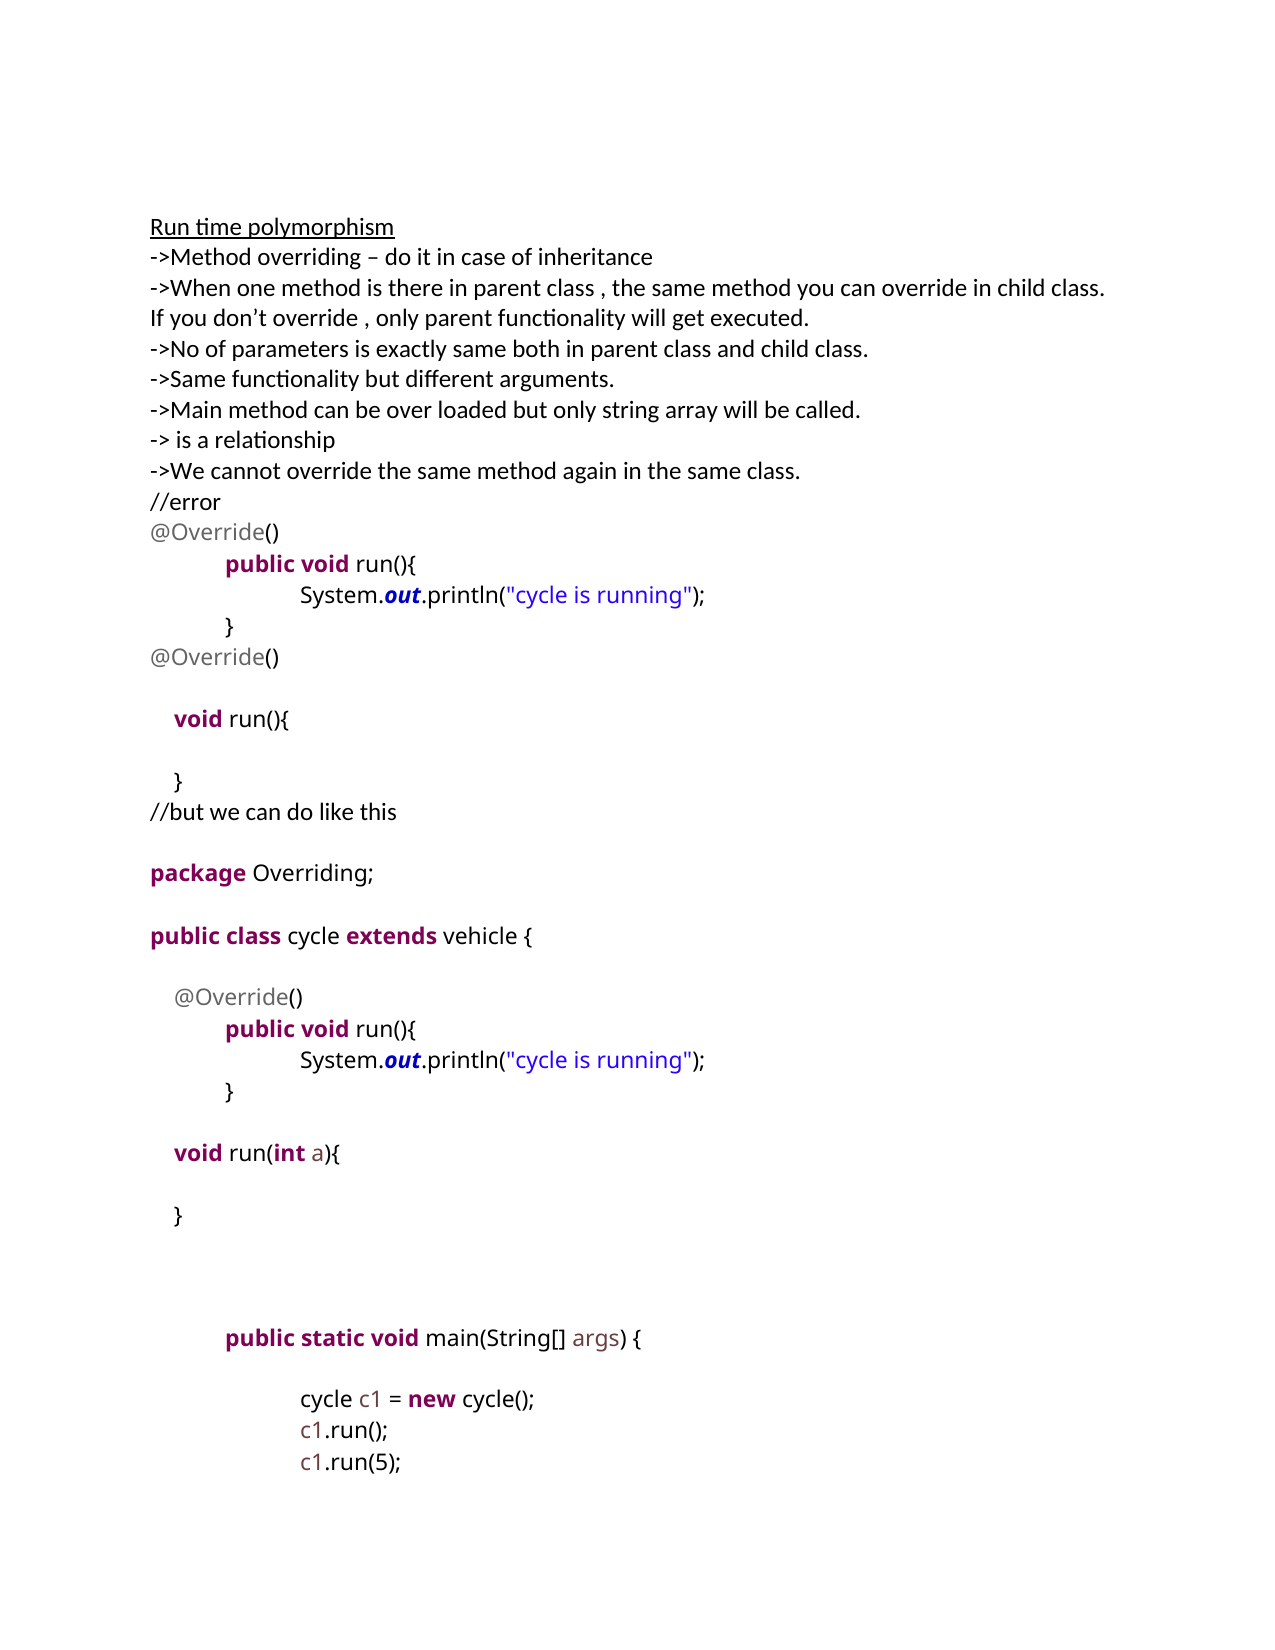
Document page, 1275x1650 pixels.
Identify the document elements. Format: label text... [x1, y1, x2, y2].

text //error [150, 486, 1125, 516]
text public void run(){ [150, 547, 1125, 579]
text @Override() [150, 641, 1125, 672]
text ->When one method is there in parent class , the same method you can override in child class. [150, 272, 1125, 303]
text System.out.println("cycle is running"); [150, 1044, 1125, 1075]
text } [150, 1199, 1125, 1230]
text void run(){ [150, 703, 1125, 734]
text public void run(){ [150, 1013, 1125, 1044]
text c1.run(5); [150, 1446, 1125, 1477]
text ->Main method can be over loaded but only string array will be called. [150, 394, 1125, 425]
text Run time polymorphism [150, 211, 1125, 242]
text System.out.println("cycle is running"); [150, 579, 1125, 610]
text public class cycle extends vehicle { [150, 919, 1125, 951]
text void run(int a){ [150, 1137, 1125, 1168]
text @Override() [150, 516, 1125, 547]
text } [150, 1075, 1125, 1106]
text ->No of parameters is exactly same both in parent class and child class. [150, 333, 1125, 364]
text @Override() [150, 981, 1125, 1013]
text If you don’t override , only parent functionality will get executed. [150, 303, 1125, 333]
text c1.run(); [150, 1414, 1125, 1446]
text //but we can do like this [150, 796, 1125, 827]
text cycle c1 = new cycle(); [150, 1383, 1125, 1414]
text ->Same functionality but different arguments. [150, 364, 1125, 394]
text ->Method overriding – do it in case of inheritance [150, 242, 1125, 272]
text -> is a relationship [150, 425, 1125, 455]
text package Overriding; [150, 857, 1125, 888]
text } [150, 610, 1125, 641]
text public static void main(String[] args) { [150, 1321, 1125, 1353]
text } [150, 765, 1125, 796]
text ->We cannot override the same method again in the same class. [150, 455, 1125, 486]
